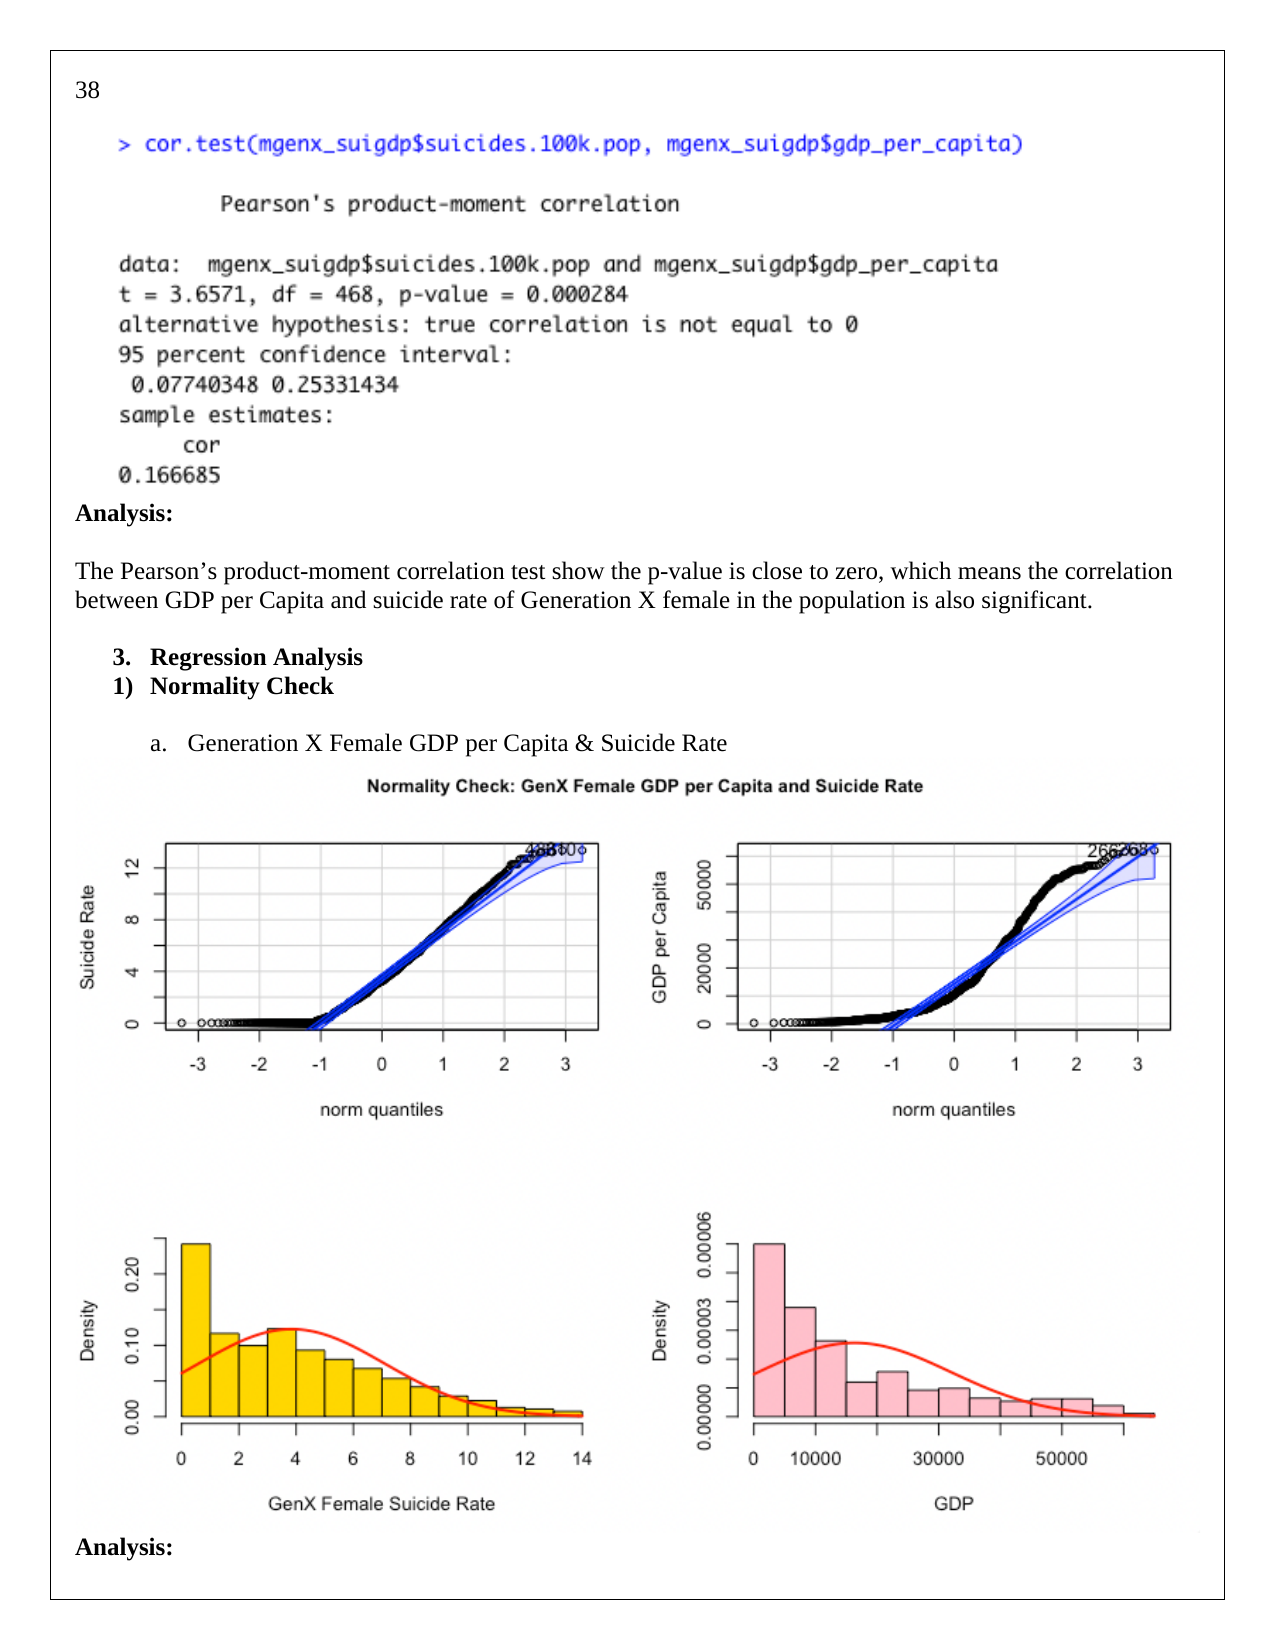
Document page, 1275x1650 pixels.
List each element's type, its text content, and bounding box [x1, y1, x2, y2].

text Analysis: [75, 498, 1200, 527]
text Analysis: [75, 1533, 1200, 1561]
text The Pearson’s product-moment correlation test show the p-value is close to zero, which means the correlation between GDP per Capita and suicide rate of Generation X female in the population is also significant. [75, 556, 1200, 613]
list Regression Analysis [112, 642, 1200, 671]
picture [75, 757, 1200, 1533]
list Generation X Female GDP per Capita & Suicide Rate [150, 728, 1200, 757]
list Normality Check [112, 671, 1200, 700]
picture [112, 132, 1052, 499]
